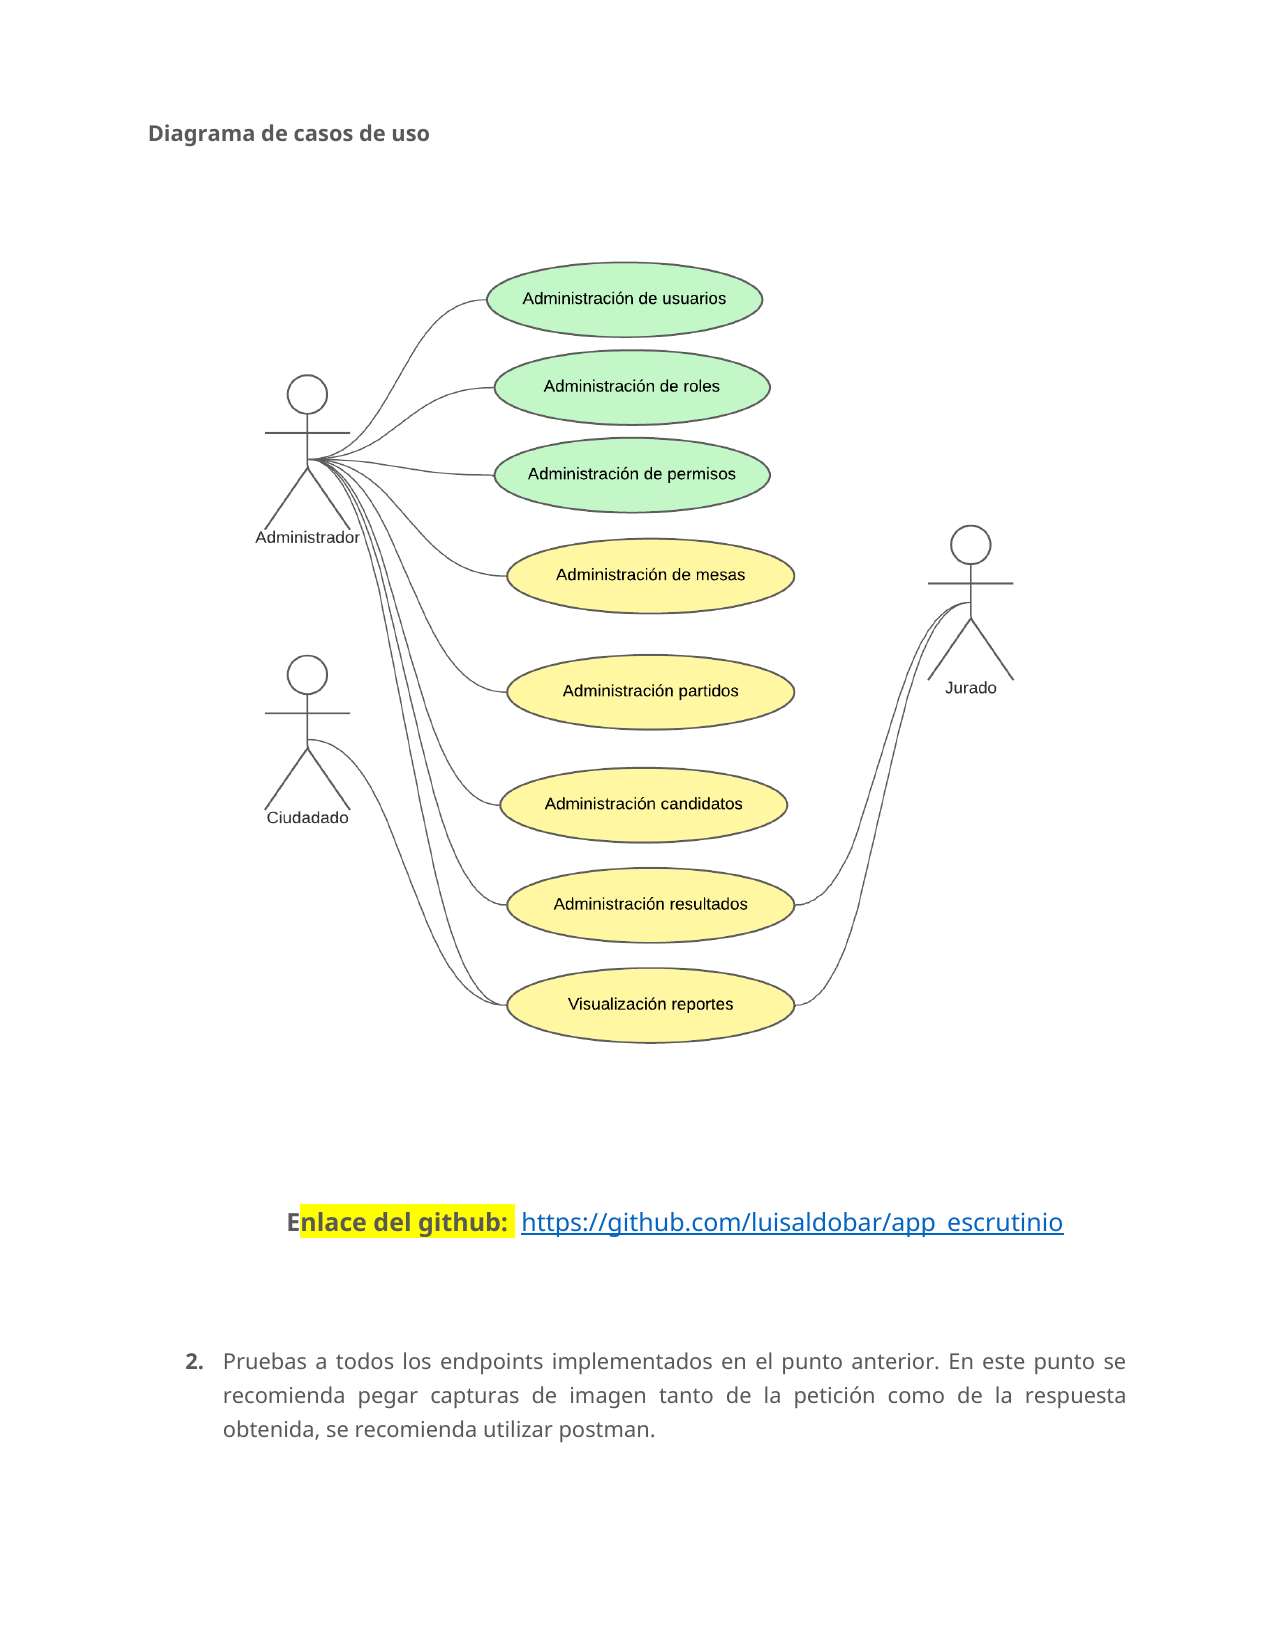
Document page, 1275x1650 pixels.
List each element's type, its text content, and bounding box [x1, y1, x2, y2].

list Pruebas a todos los endpoints implementados en el punto anterior. En este punto se recomienda pegar capturas de imagen tanto de la petición como de la respuesta obtenida, se recomienda utilizar postman. [185, 1346, 1127, 1444]
text Diagrama de casos de uso [148, 118, 1127, 148]
text Enlace del github: https://github.com/luisaldobar/app_escrutinio [515, 1204, 1127, 1238]
picture [246, 237, 1029, 1068]
